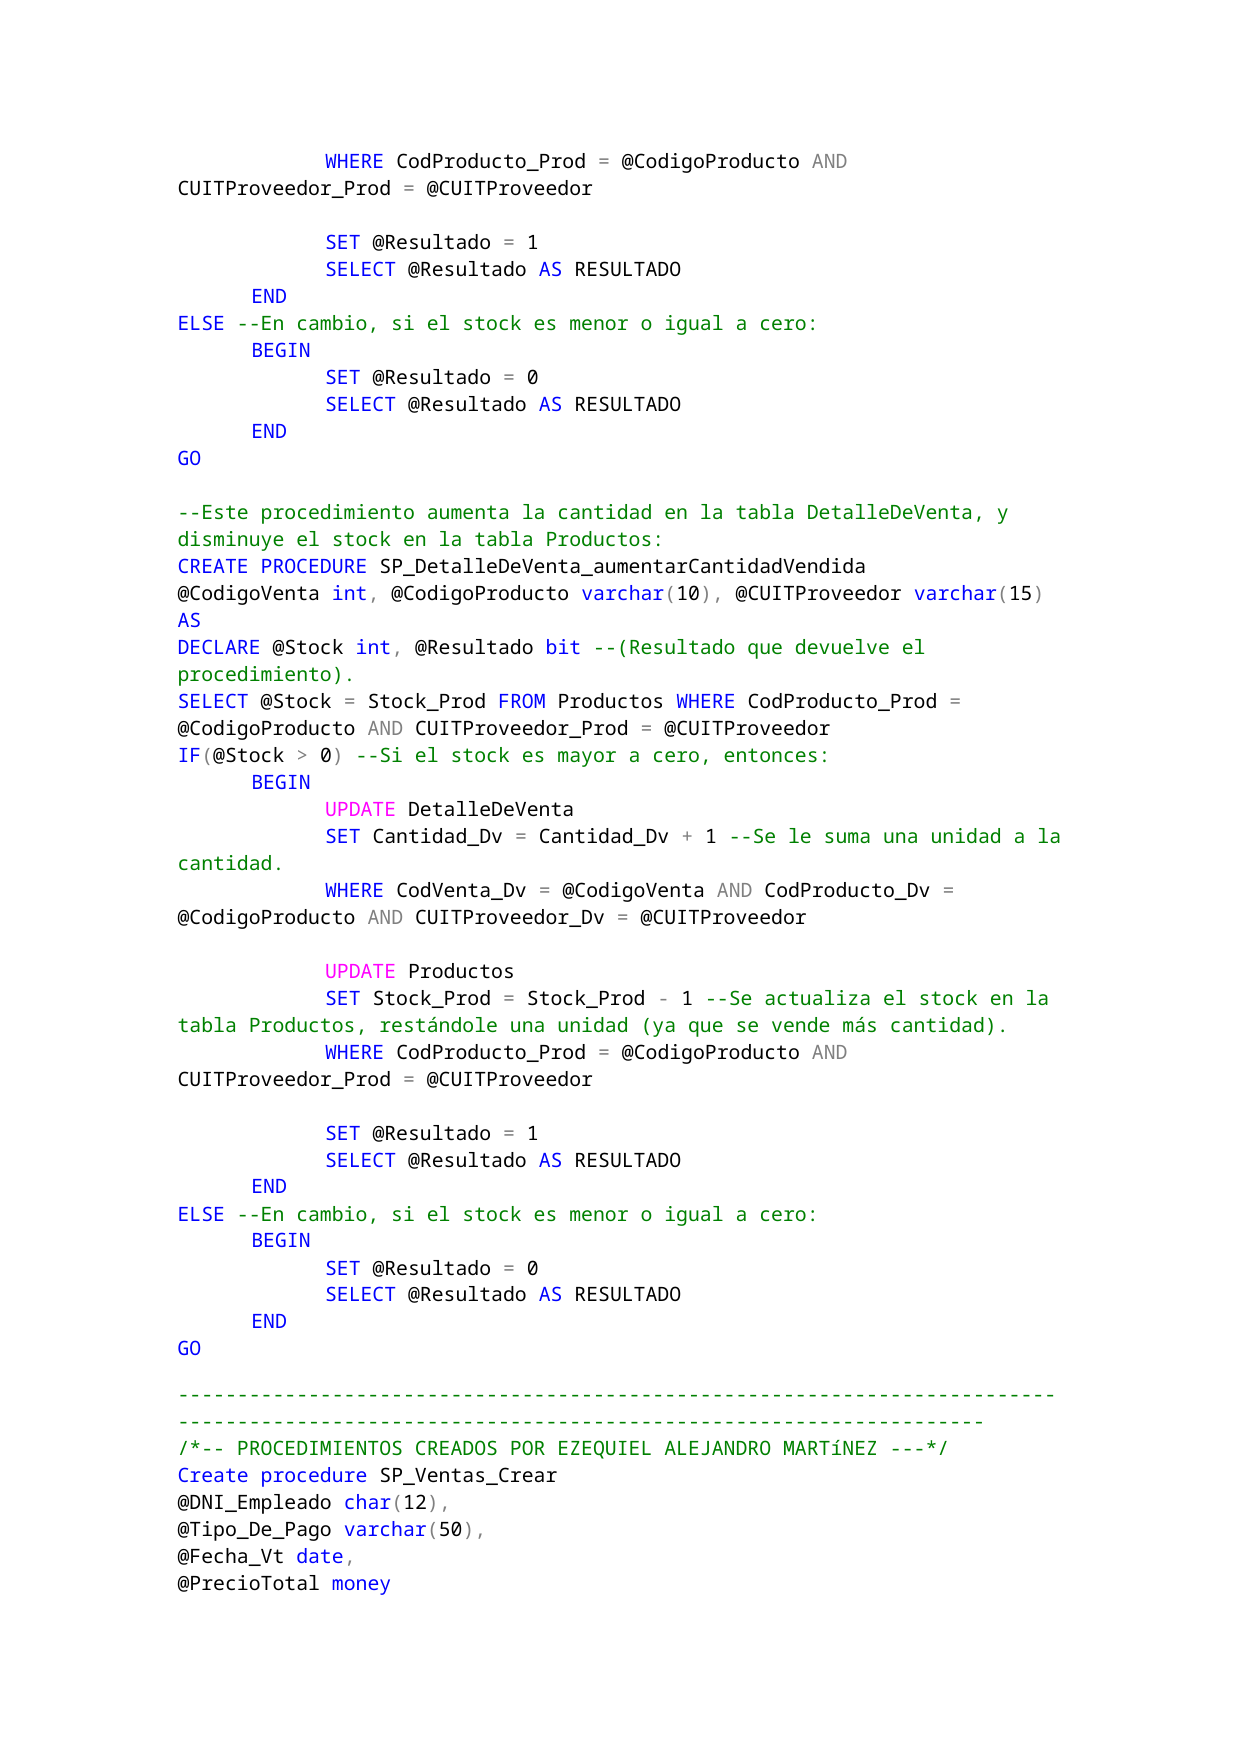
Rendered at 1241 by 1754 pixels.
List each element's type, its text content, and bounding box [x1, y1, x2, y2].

text SET @Resultado = 0 [177, 363, 1063, 390]
text END [177, 282, 1063, 309]
text GO [177, 444, 1063, 471]
text @CodigoVenta int, @CodigoProducto varchar(10), @CUITProveedor varchar(15) [177, 579, 1063, 606]
text SET Stock_Prod = Stock_Prod - 1 --Se actualiza el stock en la tabla Productos, restándole una unidad (ya que se vende más cantidad). [177, 984, 1063, 1038]
text SET Cantidad_Dv = Cantidad_Dv + 1 --Se le suma una unidad a la cantidad. [177, 822, 1063, 876]
text UPDATE DetalleDeVenta [177, 795, 1063, 822]
text CREATE PROCEDURE SP_DetalleDeVenta_aumentarCantidadVendida [177, 552, 1063, 579]
text UPDATE Productos [177, 957, 1063, 984]
text SELECT @Resultado AS RESULTADO [177, 1146, 1063, 1173]
text WHERE CodVenta_Dv = @CodigoVenta AND CodProducto_Dv = @CodigoProducto AND CUITProveedor_Dv = @CUITProveedor [177, 876, 1063, 930]
text ---------------------------------------------------------------------------------------------------------------------------------------------- [177, 1380, 1063, 1434]
text ELSE --En cambio, si el stock es menor o igual a cero: [177, 1200, 1063, 1227]
text SELECT @Resultado AS RESULTADO [177, 256, 1063, 282]
text --Este procedimiento aumenta la cantidad en la tabla DetalleDeVenta, y disminuye el stock en la tabla Productos: [177, 498, 1063, 552]
text BEGIN [177, 768, 1063, 795]
text END [177, 417, 1063, 444]
text @Fecha_Vt date, [177, 1542, 1063, 1569]
text WHERE CodProducto_Prod = @CodigoProducto AND CUITProveedor_Prod = @CUITProveedor [177, 1038, 1063, 1092]
text /*-- PROCEDIMIENTOS CREADOS POR EZEQUIEL ALEJANDRO MARTíNEZ ---*/ [177, 1434, 1063, 1461]
text DECLARE @Stock int, @Resultado bit --(Resultado que devuelve el procedimiento). [177, 633, 1063, 687]
text BEGIN [177, 1227, 1063, 1254]
text END [177, 1173, 1063, 1200]
text WHERE CodProducto_Prod = @CodigoProducto AND CUITProveedor_Prod = @CUITProveedor [177, 148, 1063, 202]
text SET @Resultado = 1 [177, 1119, 1063, 1146]
text END [177, 1308, 1063, 1335]
text Create procedure SP_Ventas_Crear [177, 1461, 1063, 1488]
text SET @Resultado = 0 [177, 1254, 1063, 1281]
text IF(@Stock > 0) --Si el stock es mayor a cero, entonces: [177, 741, 1063, 768]
text @PrecioTotal money [177, 1569, 1063, 1596]
text SET @Resultado = 1 [177, 228, 1063, 256]
text SELECT @Resultado AS RESULTADO [177, 1281, 1063, 1308]
text ELSE --En cambio, si el stock es menor o igual a cero: [177, 309, 1063, 336]
text GO [177, 1335, 1063, 1362]
text SELECT @Resultado AS RESULTADO [177, 390, 1063, 417]
text SELECT @Stock = Stock_Prod FROM Productos WHERE CodProducto_Prod = @CodigoProducto AND CUITProveedor_Prod = @CUITProveedor [177, 687, 1063, 741]
text AS [177, 606, 1063, 633]
text BEGIN [177, 336, 1063, 363]
text @Tipo_De_Pago varchar(50), [177, 1515, 1063, 1542]
text @DNI_Empleado char(12), [177, 1488, 1063, 1515]
